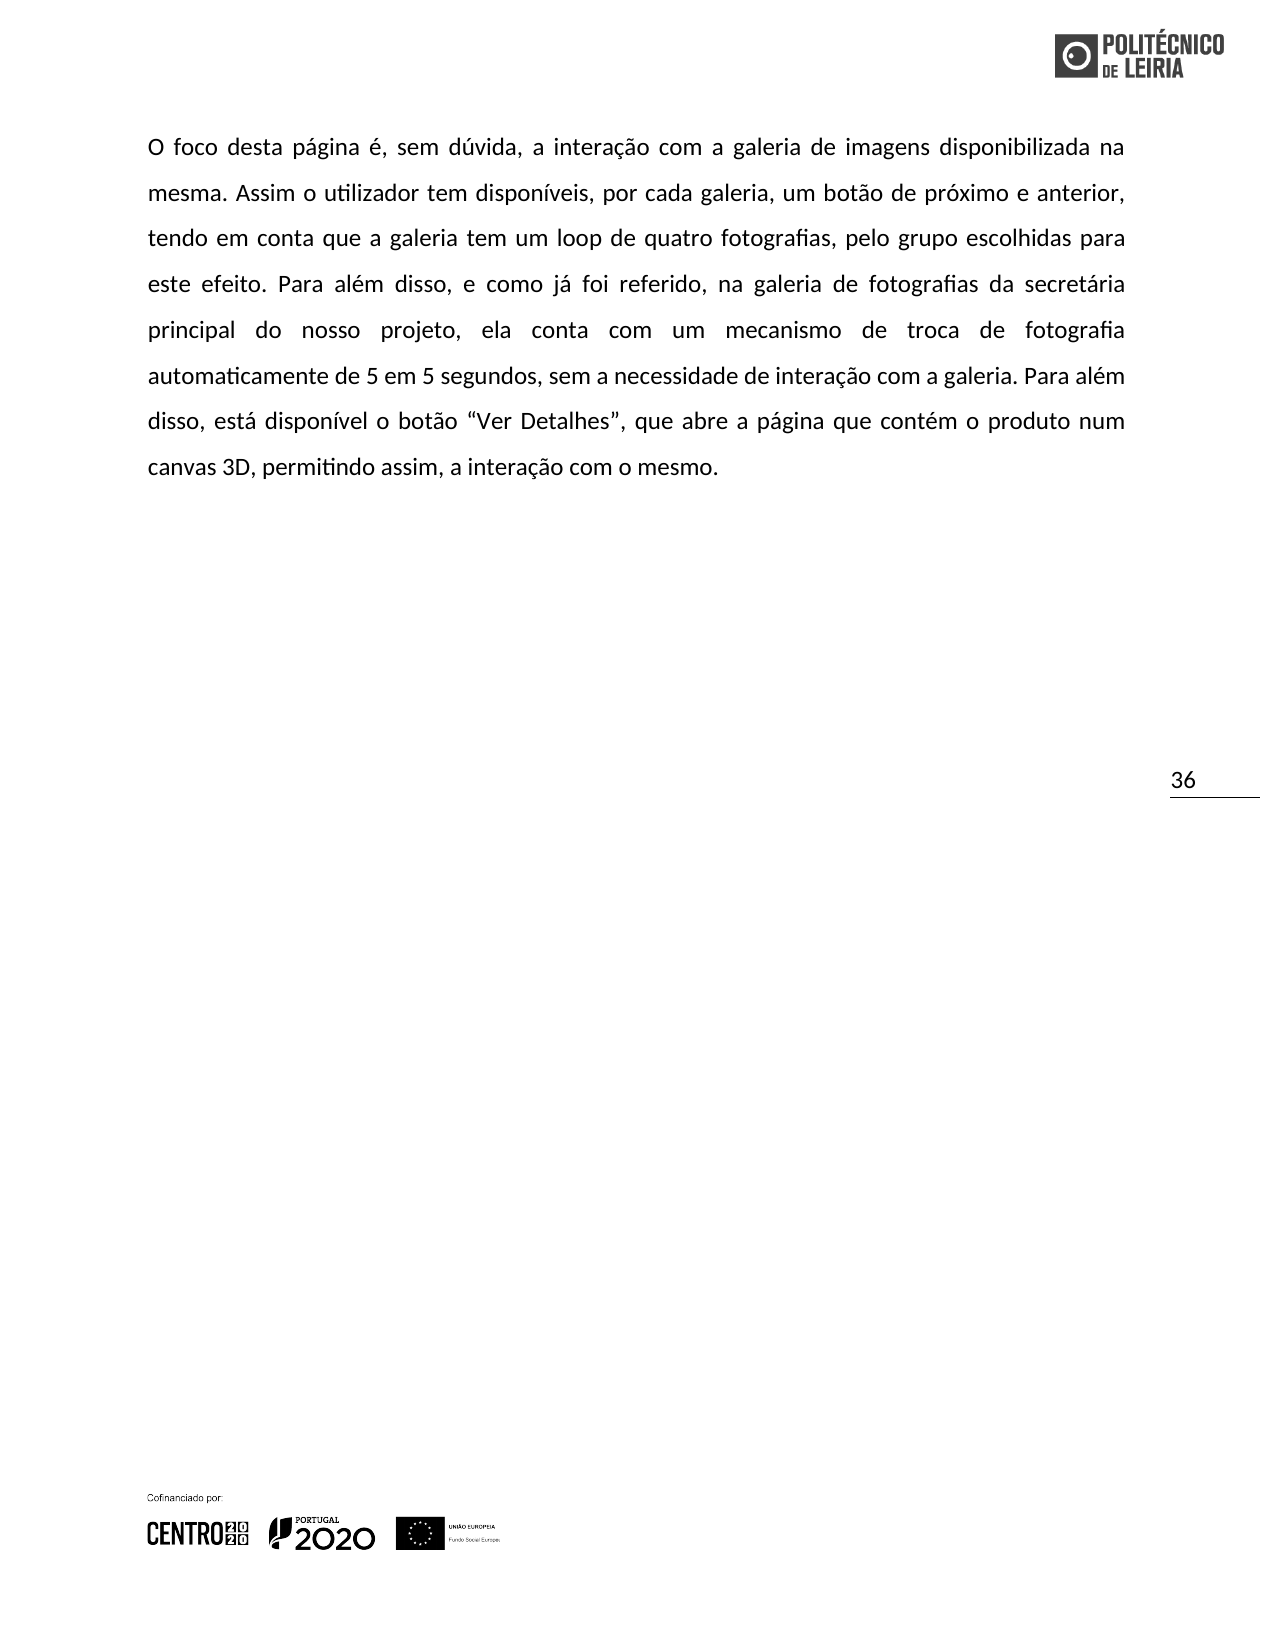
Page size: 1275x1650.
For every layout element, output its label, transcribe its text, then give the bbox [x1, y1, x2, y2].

picture [147, 1494, 500, 1550]
picture [1053, 26, 1225, 80]
text O foco desta página é, sem dúvida, a interação com a galeria de imagens disponibilizada na mesma. Assim o utilizador tem disponíveis, por cada galeria, um botão de próximo e anterior, tendo em conta que a galeria tem um loop de quatro fotografias, pelo grupo escolhidas para este efeito. Para além disso, e como já foi referido, na galeria de fotografias da secretária principal do nosso projeto, ela conta com um mecanismo de troca de fotografia automaticamente de 5 em 5 segundos, sem a necessidade de interação com a galeria. Para além disso, está disponível o botão “Ver Detalhes”, que abre a página que contém o produto num canvas 3D, permitindo assim, a interação com o mesmo. [148, 131, 1127, 482]
